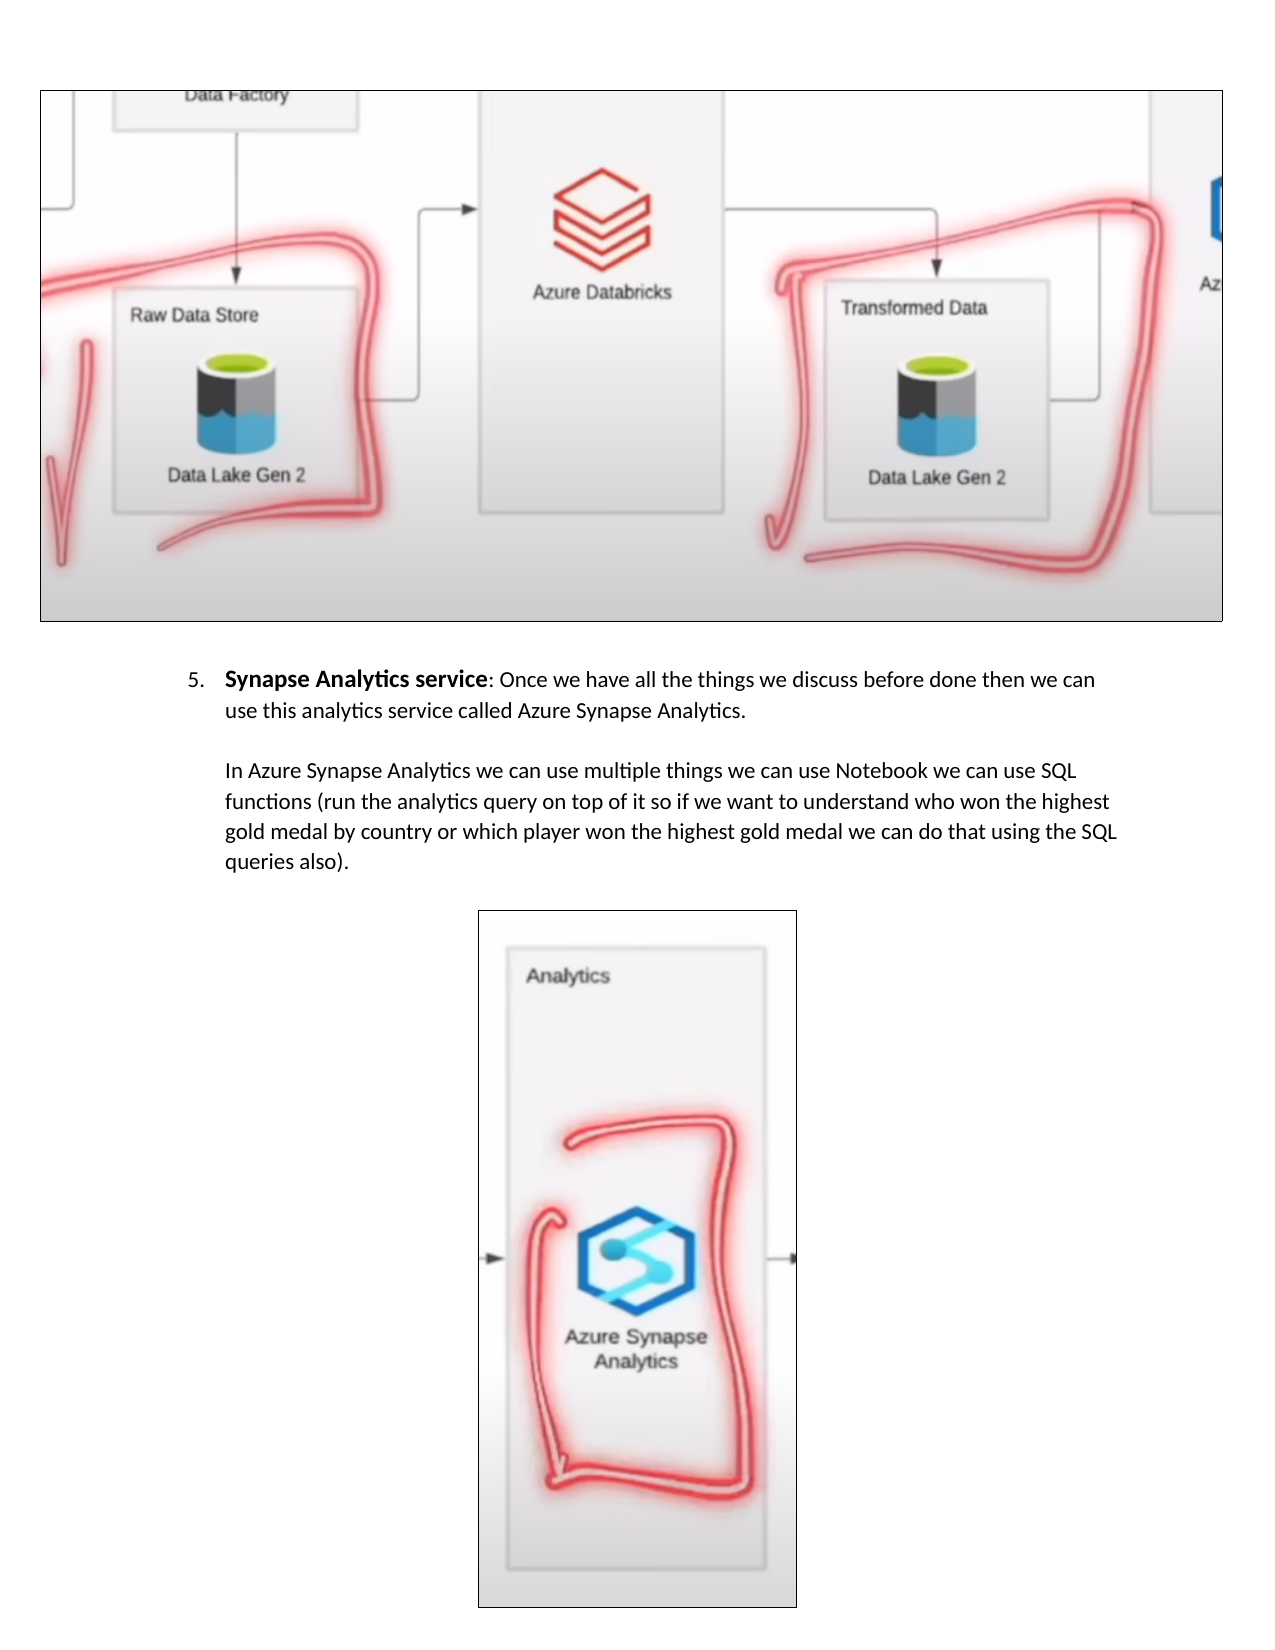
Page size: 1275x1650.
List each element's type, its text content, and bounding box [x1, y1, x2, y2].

picture [479, 911, 796, 1607]
list In Azure Synapse Analytics we can use multiple things we can use Notebook we can use SQL functions (run the analytics query on top of it so if we want to understand who won the highest gold medal by country or which player won the highest gold medal we can do that using the SQL queries also). [225, 757, 1125, 875]
picture [41, 91, 1222, 621]
list Synapse Analytics service: Once we have all the things we discuss before done then we can use this analytics service called Azure Synapse Analytics. [187, 663, 1125, 724]
